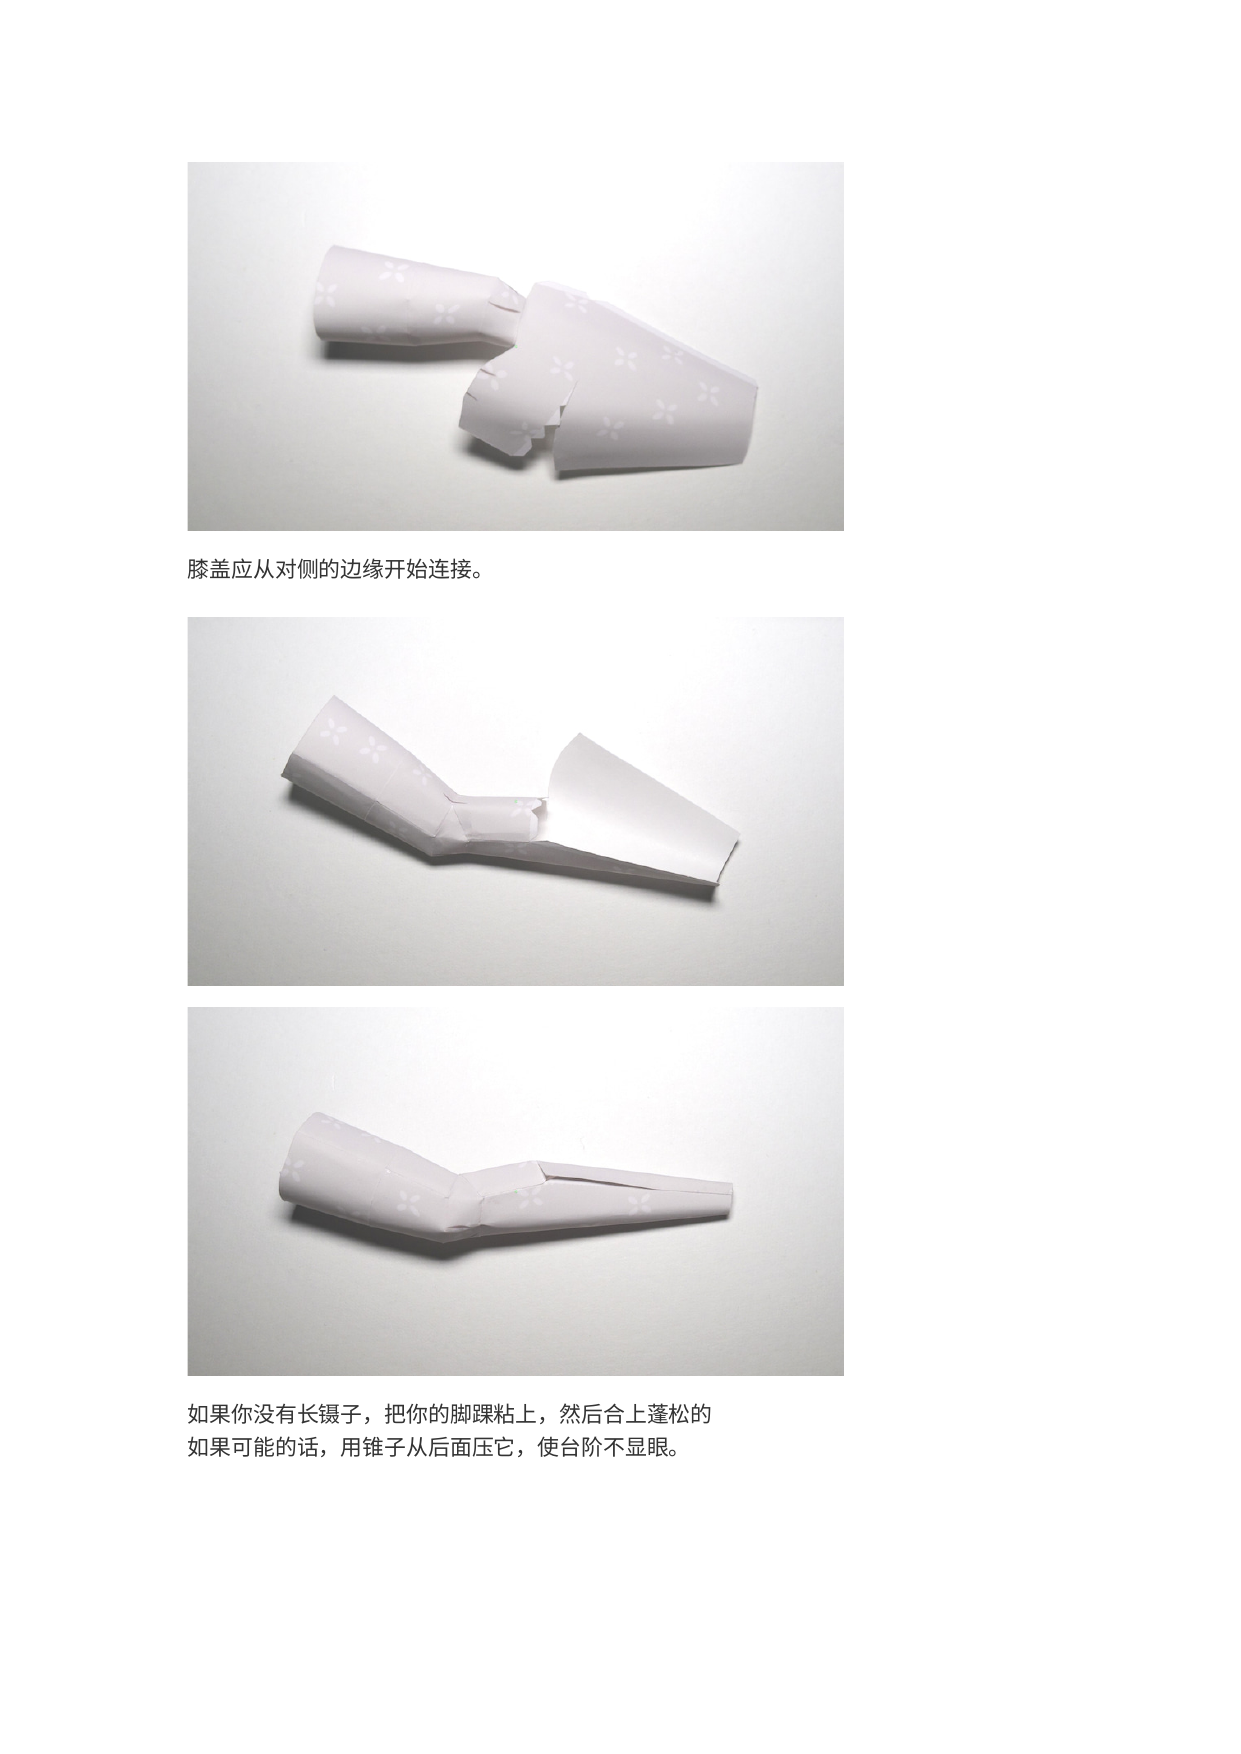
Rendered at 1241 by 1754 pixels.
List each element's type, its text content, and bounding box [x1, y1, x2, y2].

picture [187, 1007, 844, 1376]
picture [187, 162, 844, 531]
text 如果你没有长镊子，把你的脚踝粘上，然后合上蓬松的 [187, 1397, 1053, 1429]
text 如果可能的话，用锥子从后面压它，使台阶不显眼。 [187, 1429, 1053, 1462]
text 膝盖应从对侧的边缘开始连接。 [187, 552, 1053, 584]
picture [187, 617, 844, 986]
